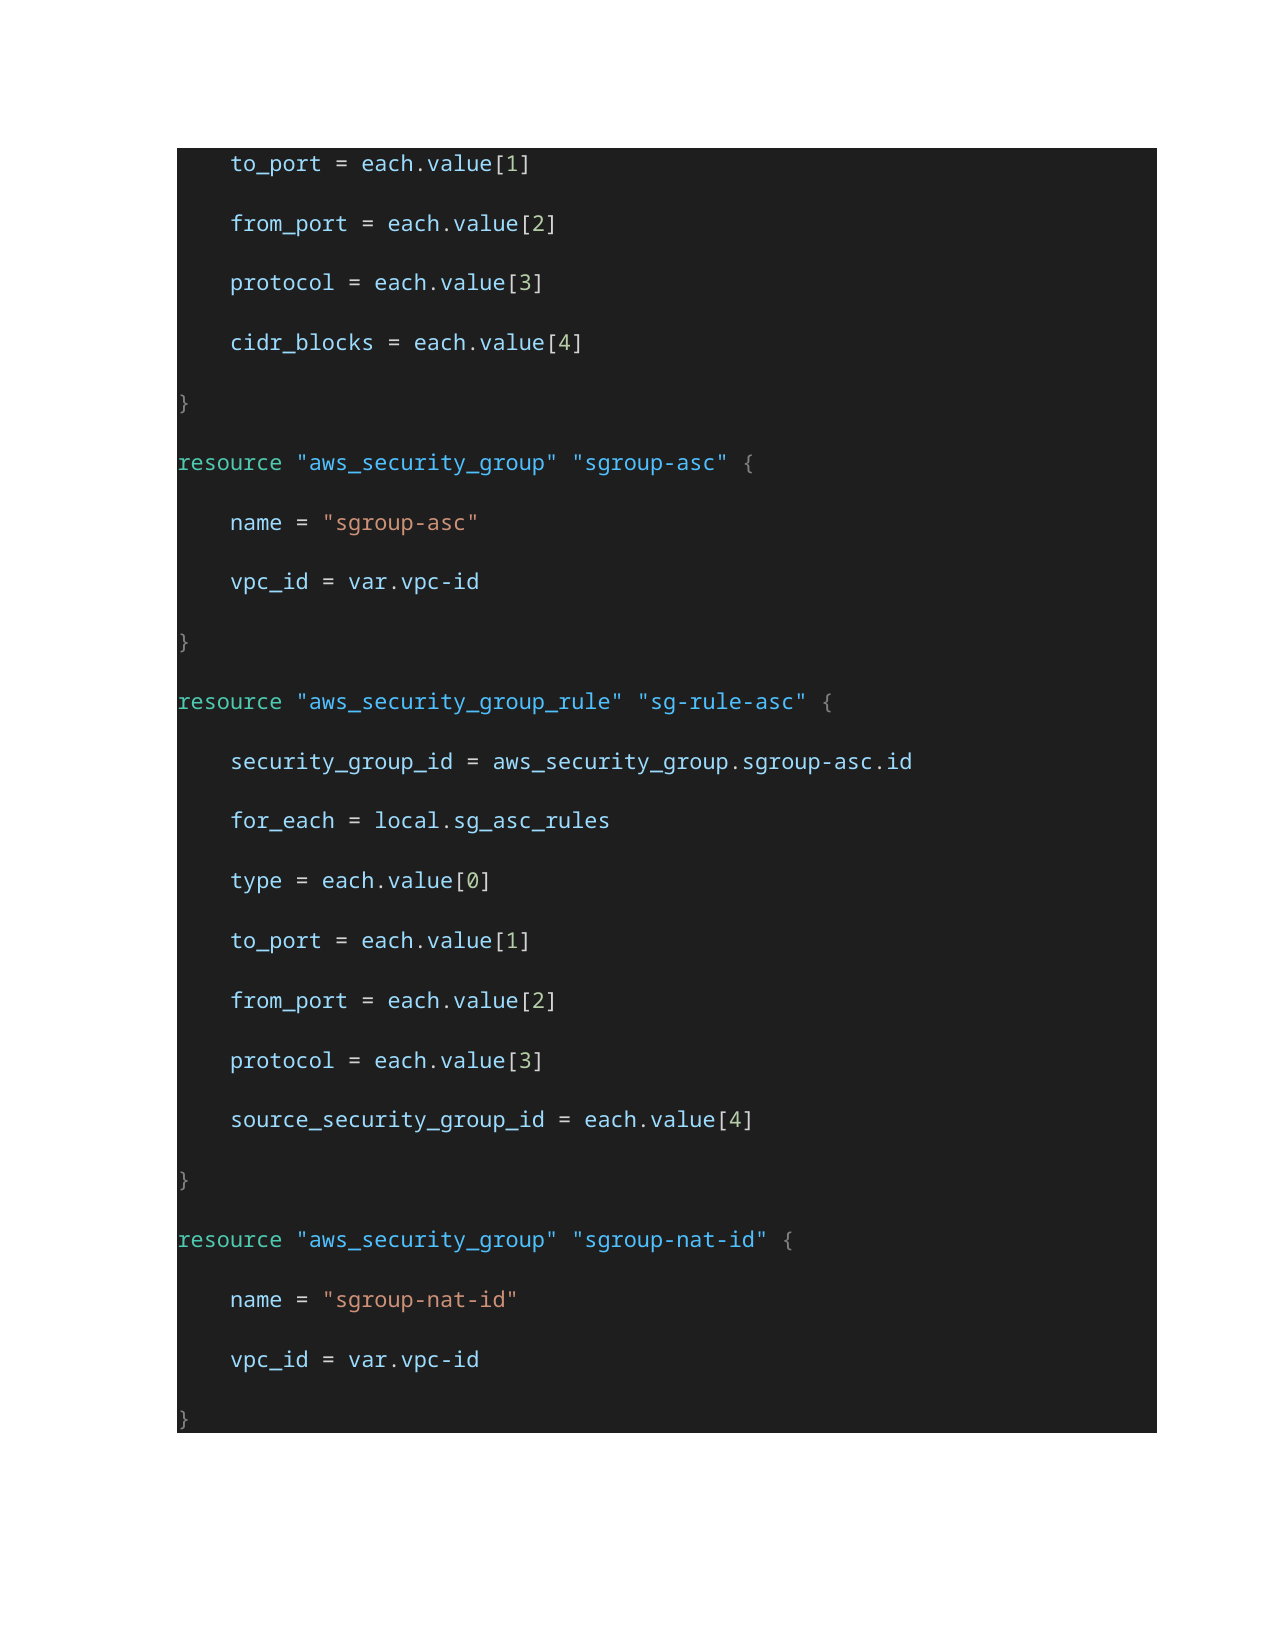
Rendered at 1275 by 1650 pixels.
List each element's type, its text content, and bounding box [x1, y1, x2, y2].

text to_port = each.value[1] [177, 148, 1157, 177]
text to_port = each.value[1] [177, 925, 1157, 955]
text security_group_id = aws_security_group.sgroup-asc.id [177, 746, 1157, 775]
text from_port = each.value[2] [177, 207, 1157, 237]
text cidr_blocks = each.value[4] [177, 327, 1157, 357]
text vpc_id = var.vpc-id [177, 566, 1157, 596]
text for_each = local.sg_asc_rules [177, 805, 1157, 835]
text resource "aws_security_group" "sgroup-nat-id" { [177, 1224, 1157, 1254]
text } [177, 626, 1157, 656]
text resource "aws_security_group_rule" "sg-rule-asc" { [177, 686, 1157, 716]
text } [177, 387, 1157, 417]
text from_port = each.value[2] [177, 985, 1157, 1014]
text } [177, 1164, 1157, 1194]
text name = "sgroup-asc" [177, 506, 1157, 536]
text type = each.value[0] [177, 865, 1157, 895]
text source_security_group_id = each.value[4] [177, 1104, 1157, 1134]
text name = "sgroup-nat-id" [177, 1284, 1157, 1313]
text vpc_id = var.vpc-id [177, 1343, 1157, 1373]
text protocol = each.value[3] [177, 267, 1157, 297]
text } [177, 1403, 1157, 1433]
text resource "aws_security_group" "sgroup-asc" { [177, 447, 1157, 476]
text protocol = each.value[3] [177, 1044, 1157, 1074]
